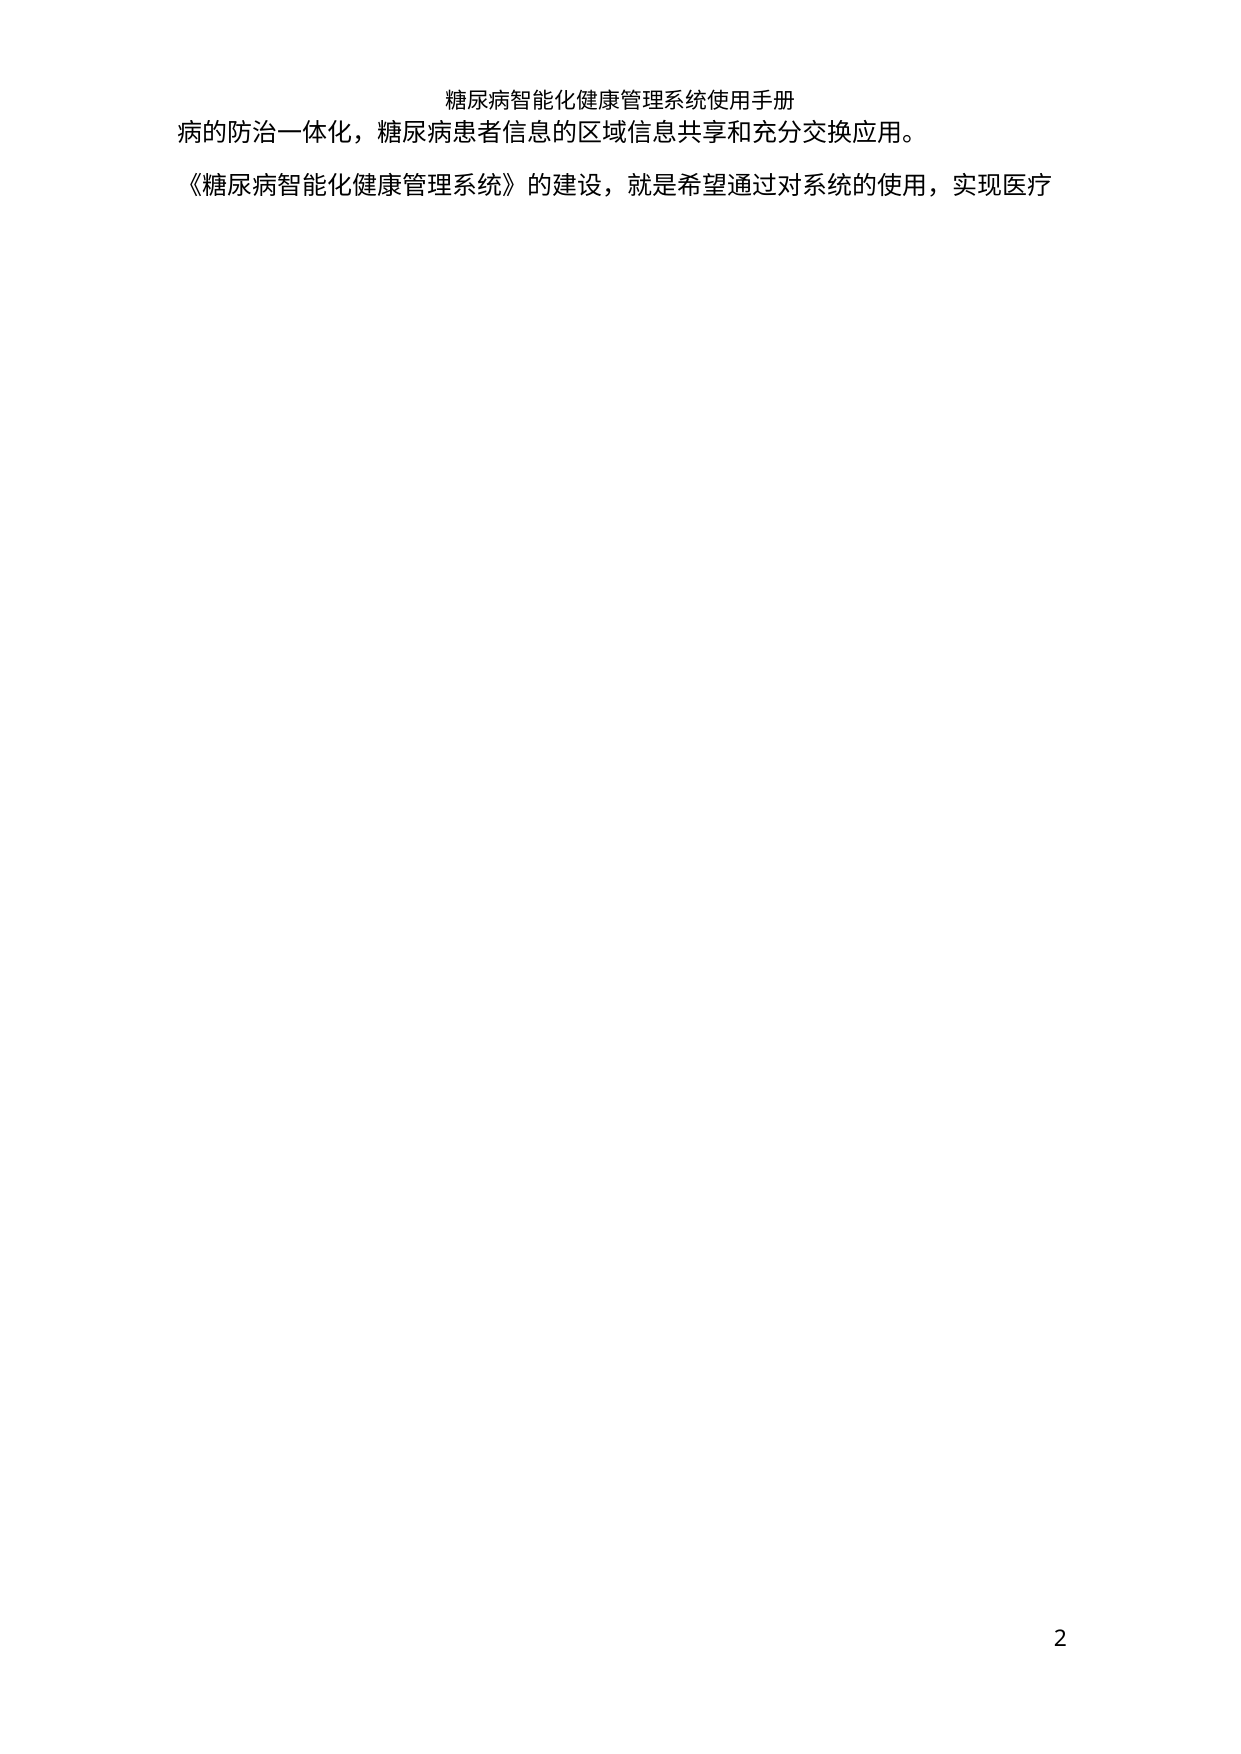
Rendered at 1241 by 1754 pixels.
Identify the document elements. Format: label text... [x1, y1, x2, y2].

text 《糖尿病智能化健康管理系统》的建设，就是希望通过对系统的使用，实现医疗 [167, 166, 1063, 202]
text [177, 112, 1086, 149]
